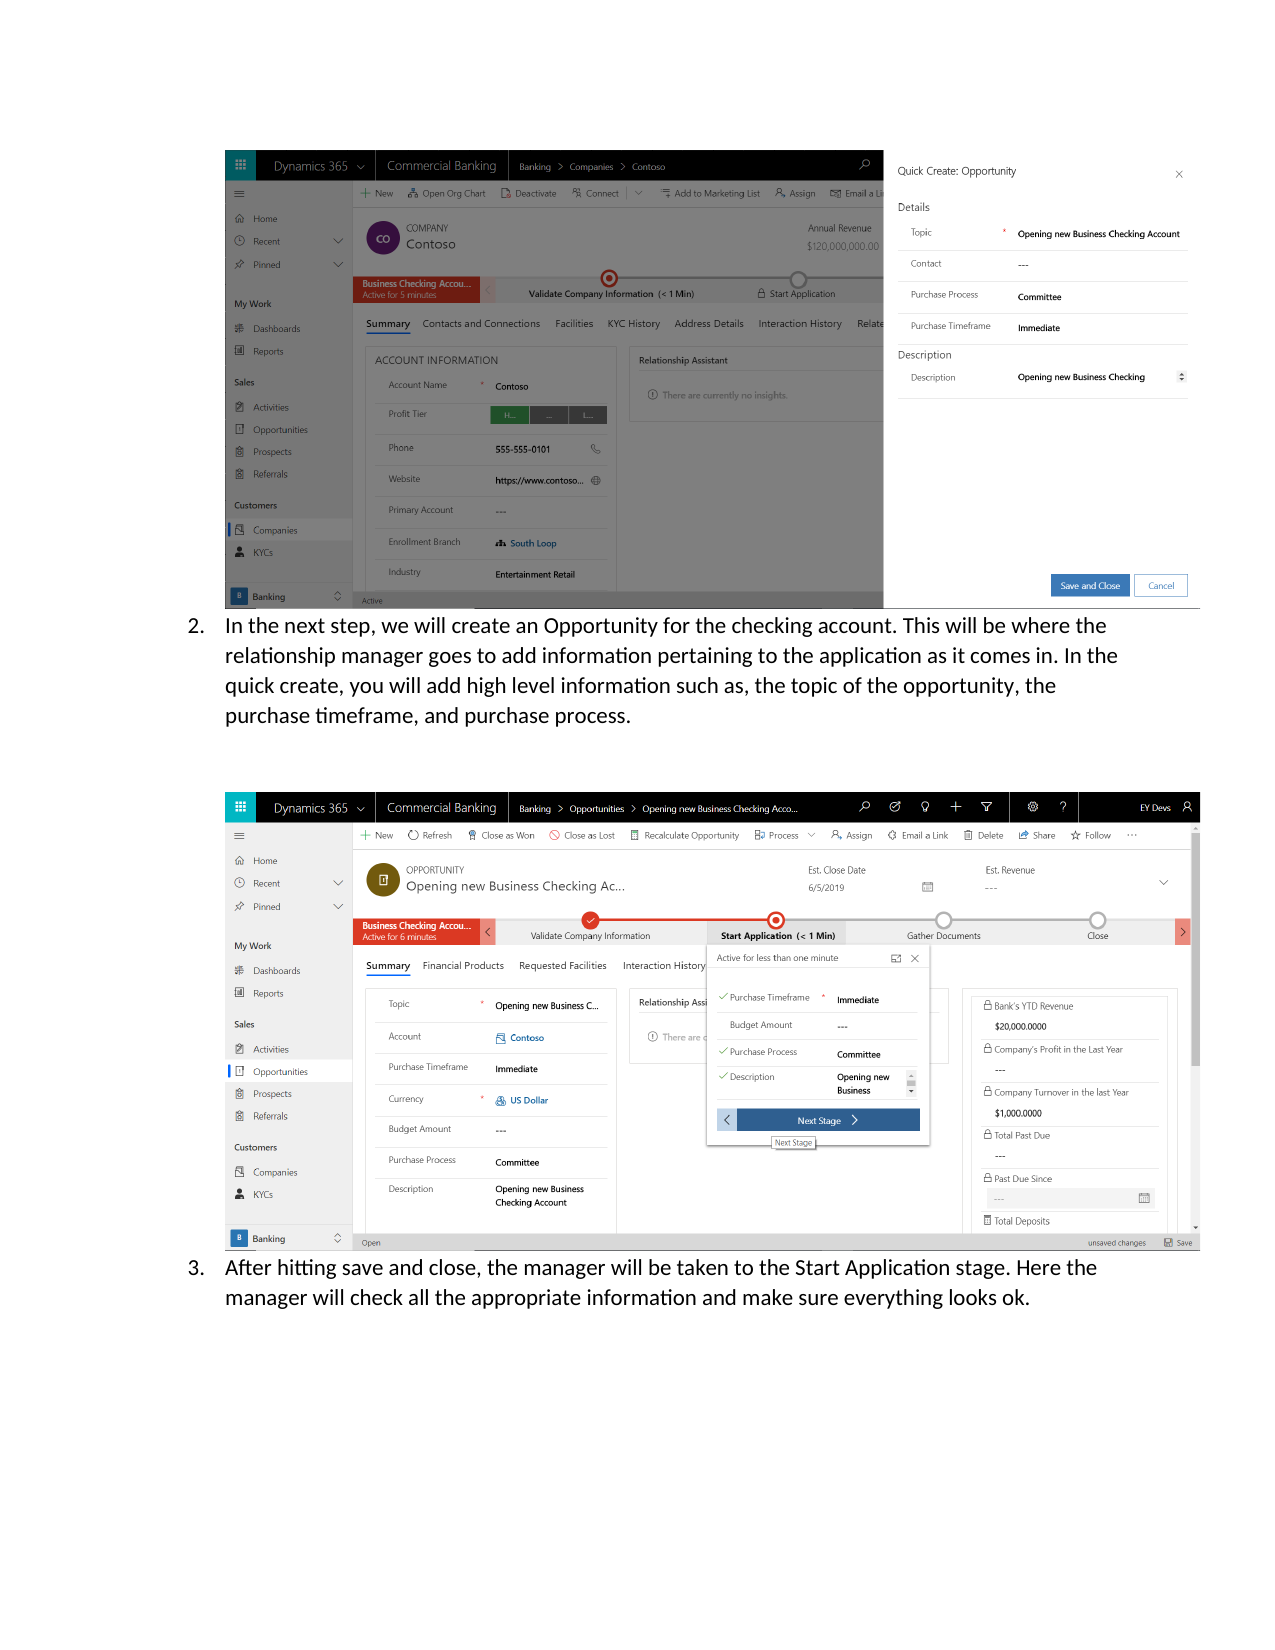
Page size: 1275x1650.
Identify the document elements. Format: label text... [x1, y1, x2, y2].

picture [225, 792, 1200, 1251]
list In the next step, we will create an Opportunity for the checking account. This will be where the relationship manager goes to add information pertaining to the application as it comes in. In the quick create, you will add high level information such as, the topic of the opportunity, the purchase timeframe, and purchase process. [187, 611, 1125, 729]
list After hitting save and close, the manager will be taken to the Start Application stage. Here the manager will check all the appropriate information and make sure everything looks ok. [187, 1253, 1125, 1311]
picture [225, 150, 1200, 609]
